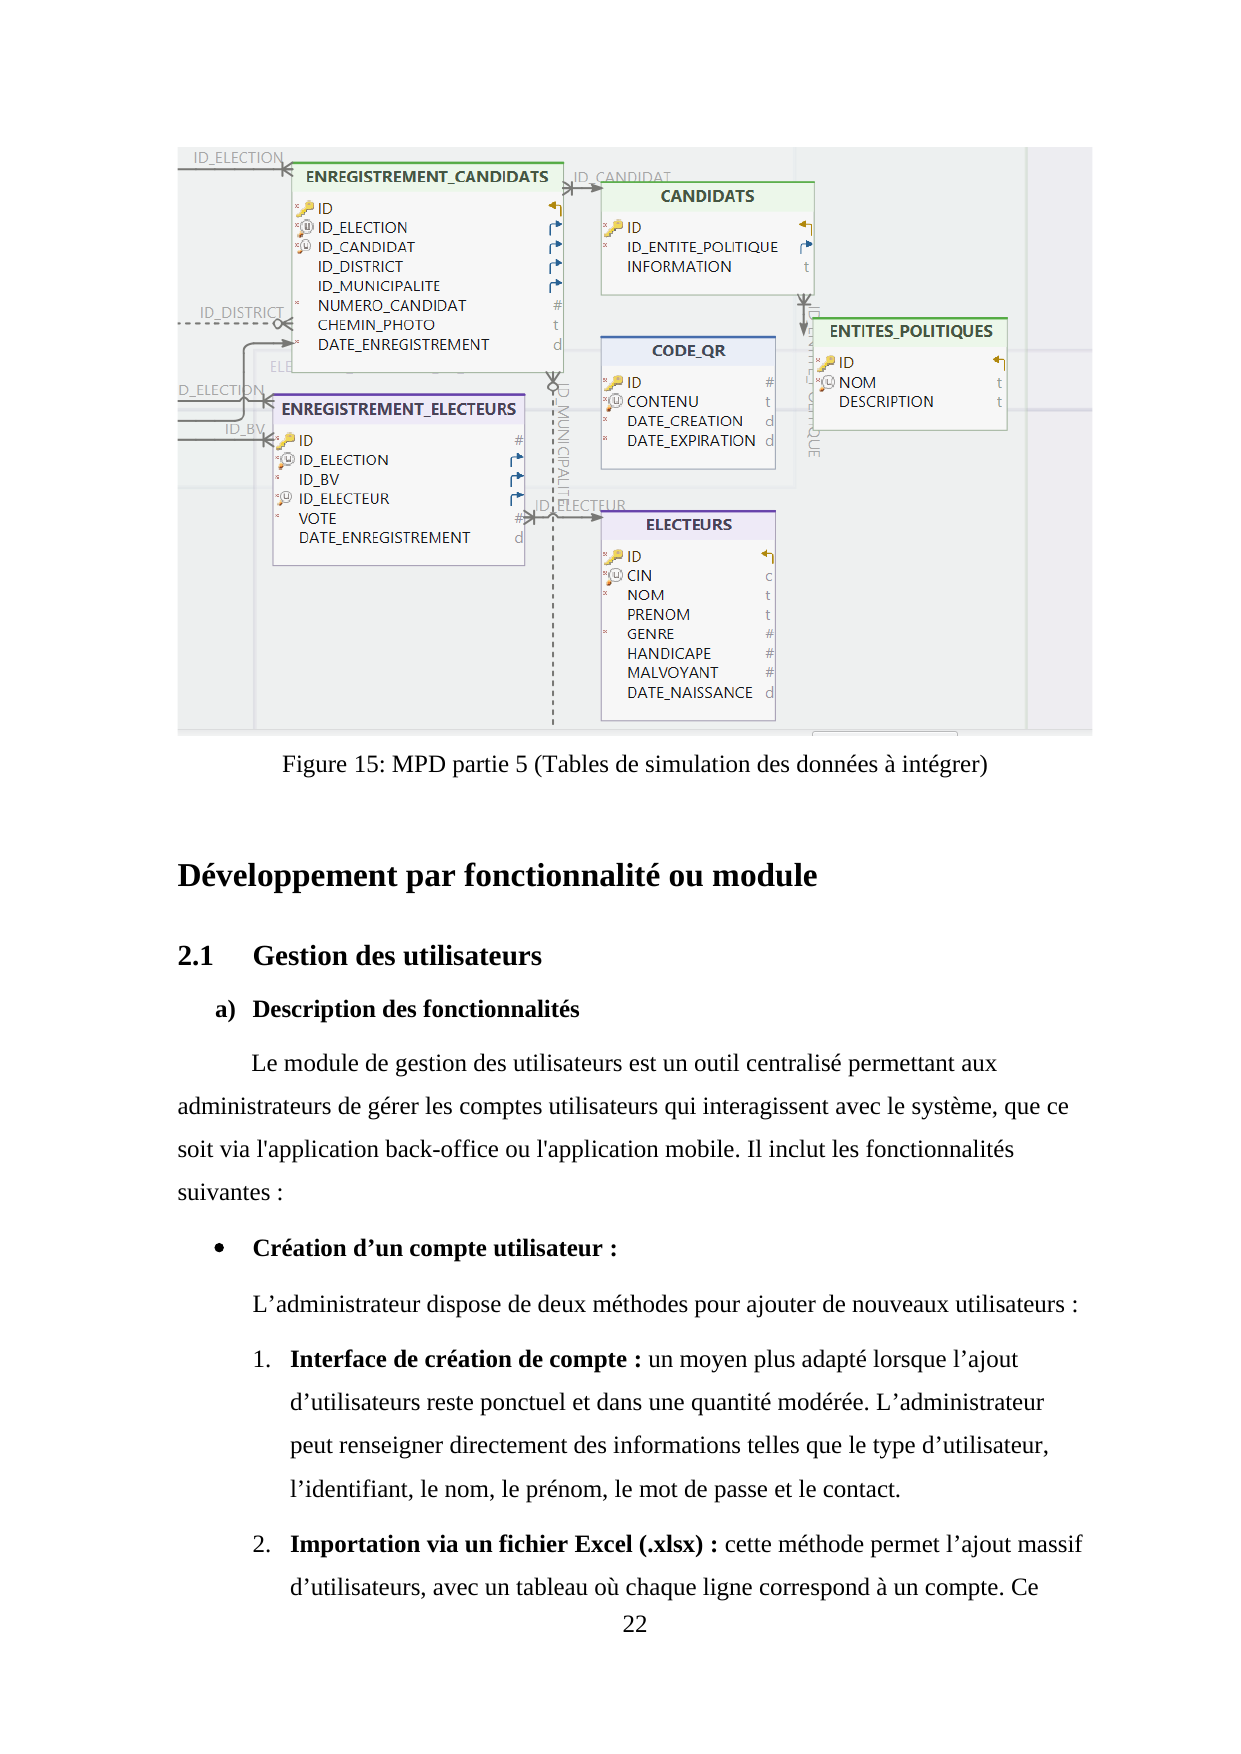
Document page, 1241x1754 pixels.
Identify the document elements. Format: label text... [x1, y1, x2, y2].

subtitle Développement par fonctionnalité ou module [177, 855, 1092, 893]
list Description des fonctionnalités [215, 994, 1092, 1023]
text Le module de gestion des utilisateurs est un outil centralisé permettant aux administrateurs de gérer les comptes utilisateurs qui interagissent avec le système, que ce soit via l'application back-office ou l'application mobile. Il inclut les fonctionnalités suivantes : [177, 1048, 1092, 1206]
subtitle Gestion des utilisateurs [177, 938, 1092, 971]
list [252, 1529, 1092, 1601]
picture [177, 147, 1093, 736]
list Création d’un compte utilisateur : [215, 1233, 1092, 1262]
list Interface de création de compte : un moyen plus adapté lorsque l’ajout d’utilisateurs reste ponctuel et dans une quantité modérée. L’administrateur peut renseigner directement des informations telles que le type d’utilisateur, l’identifiant, le nom, le prénom, le mot de passe et le contact. [252, 1344, 1092, 1502]
list L’administrateur dispose de deux méthodes pour ajouter de nouveaux utilisateurs : [252, 1289, 1092, 1317]
